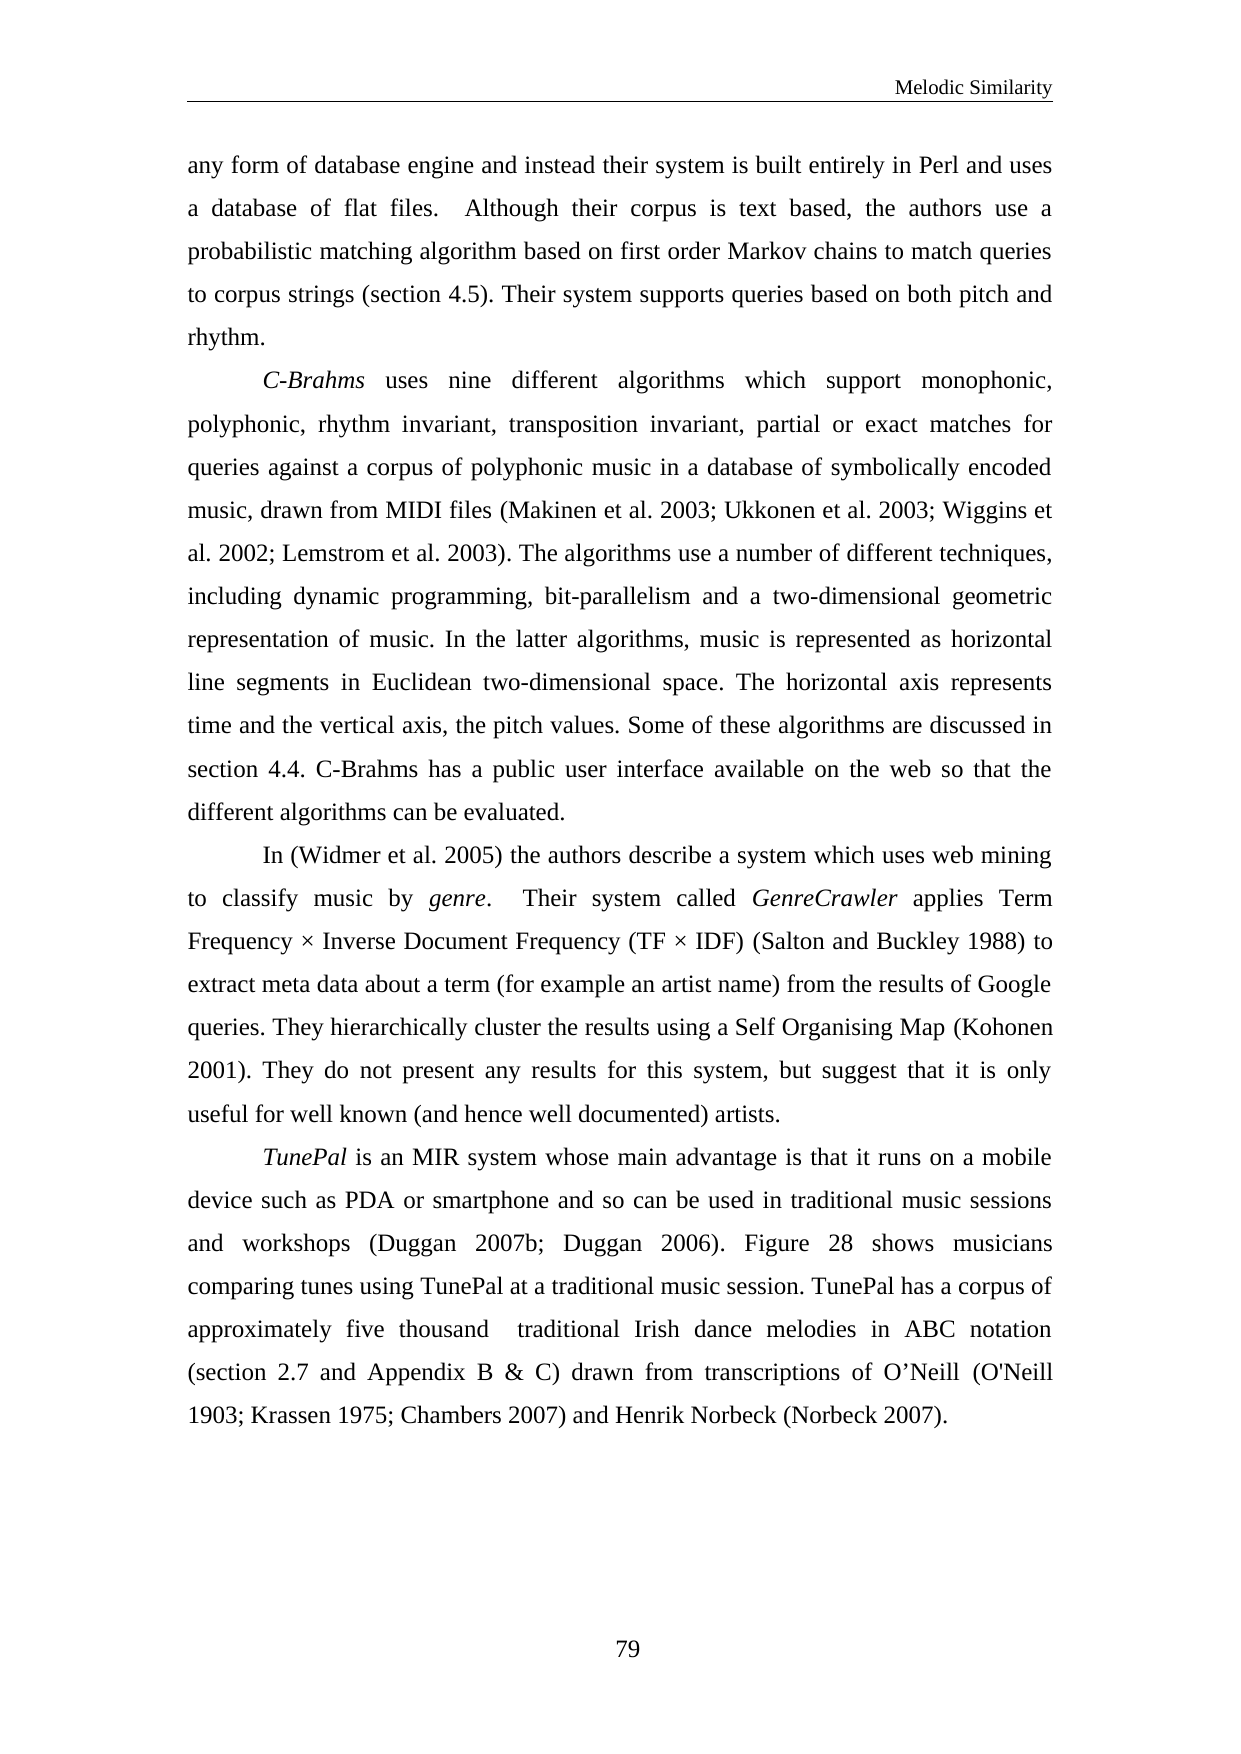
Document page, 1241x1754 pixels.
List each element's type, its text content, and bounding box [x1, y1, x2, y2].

text TunePal is an MIR system whose main advantage is that it runs on a mobile device such as PDA or smartphone and so can be used in traditional music sessions and workshops . Figure 28 shows musicians comparing tunes using TunePal at a traditional music session. TunePal has a corpus of approximately five thousand traditional Irish dance melodies in ABC notation (section 2.7 and Appendix B & C) drawn from transcriptions of O’Neill (O'Neill 1903; Krassen 1975; Chambers 2007) and Henrik Norbeck . [187, 1142, 1053, 1429]
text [187, 150, 1053, 351]
text C-Brahms uses nine different algorithms which support monophonic, polyphonic, rhythm invariant, transposition invariant, partial or exact matches for queries against a corpus of polyphonic music in a database of symbolically encoded music, drawn from MIDI files (Makinen et al. 2003; Ukkonen et al. 2003; Wiggins et al. 2002; Lemstrom et al. 2003). The algorithms use a number of different techniques, including dynamic programming, bit-parallelism and a two-dimensional geometric representation of music. In the latter algorithms, music is represented as horizontal line segments in Euclidean two-dimensional space. The horizontal axis represents time and the vertical axis, the pitch values. Some of these algorithms are discussed in section 4.4. C-Brahms has a public user interface available on the web so that the different algorithms can be evaluated. [187, 366, 1053, 826]
text In the authors describe a system which uses web mining to classify music by genre. Their system called GenreCrawler applies Term Frequency × Inverse Document Frequency (TF × IDF) (Salton and Buckley 1988) to extract meta data about a term (for example an artist name) from the results of Google queries. They hierarchically cluster the results using a Self Organising Map . They do not present any results for this system, but suggest that it is only useful for well known (and hence well documented) artists. [187, 840, 1053, 1127]
